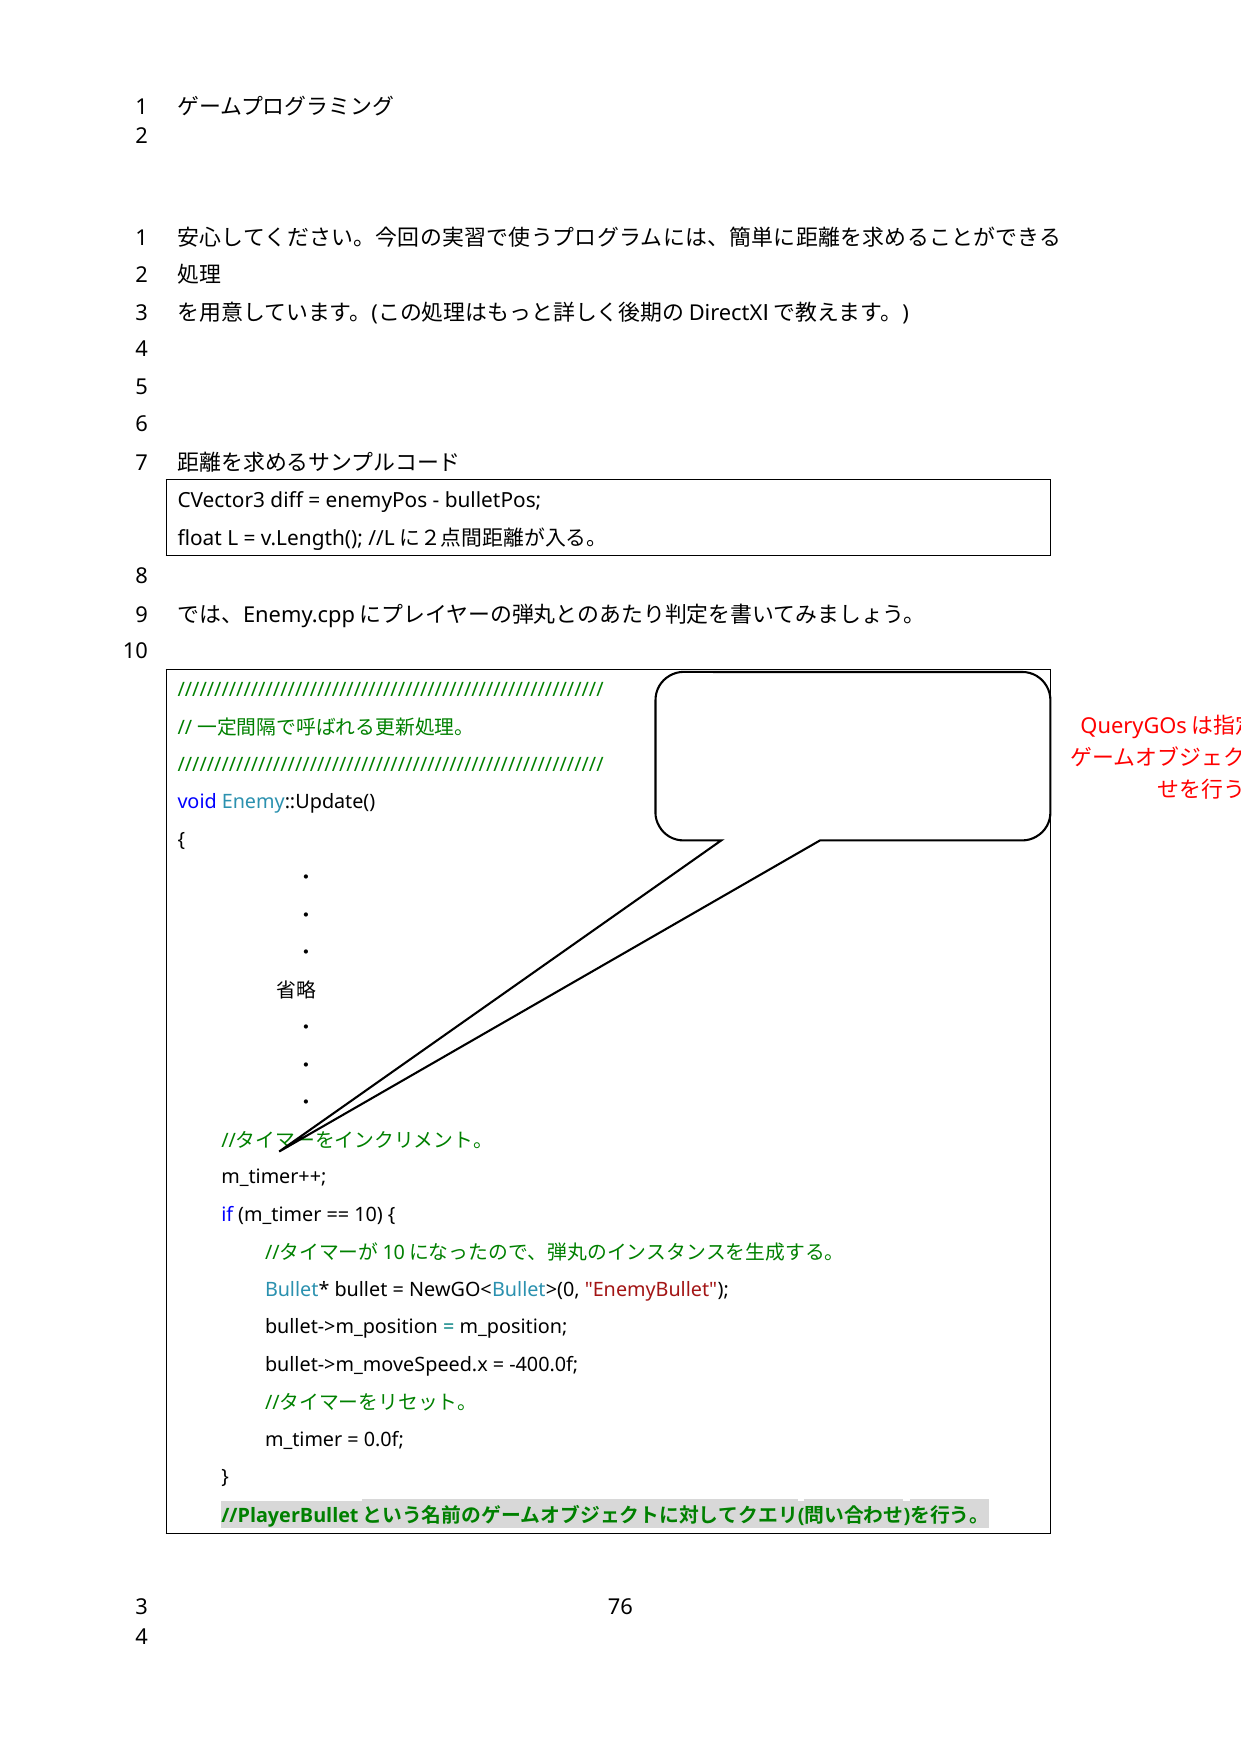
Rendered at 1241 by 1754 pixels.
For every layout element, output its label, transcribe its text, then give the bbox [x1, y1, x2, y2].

text 距離を求めるサンプルコード [177, 442, 1063, 479]
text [177, 217, 1063, 292]
text では、Enemy.cppにプレイヤーの弾丸とのあたり判定を書いてみましょう。 [177, 594, 1063, 631]
text を用意しています。(この処理はもっと詳しく後期のDirectXⅠで教えます。) [177, 292, 1063, 329]
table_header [167, 670, 1050, 1532]
table_header CVector3 diff = enemyPos - bulletPos; float L = v.Length(); //Lに２点間距離が入る。 [167, 480, 1050, 555]
